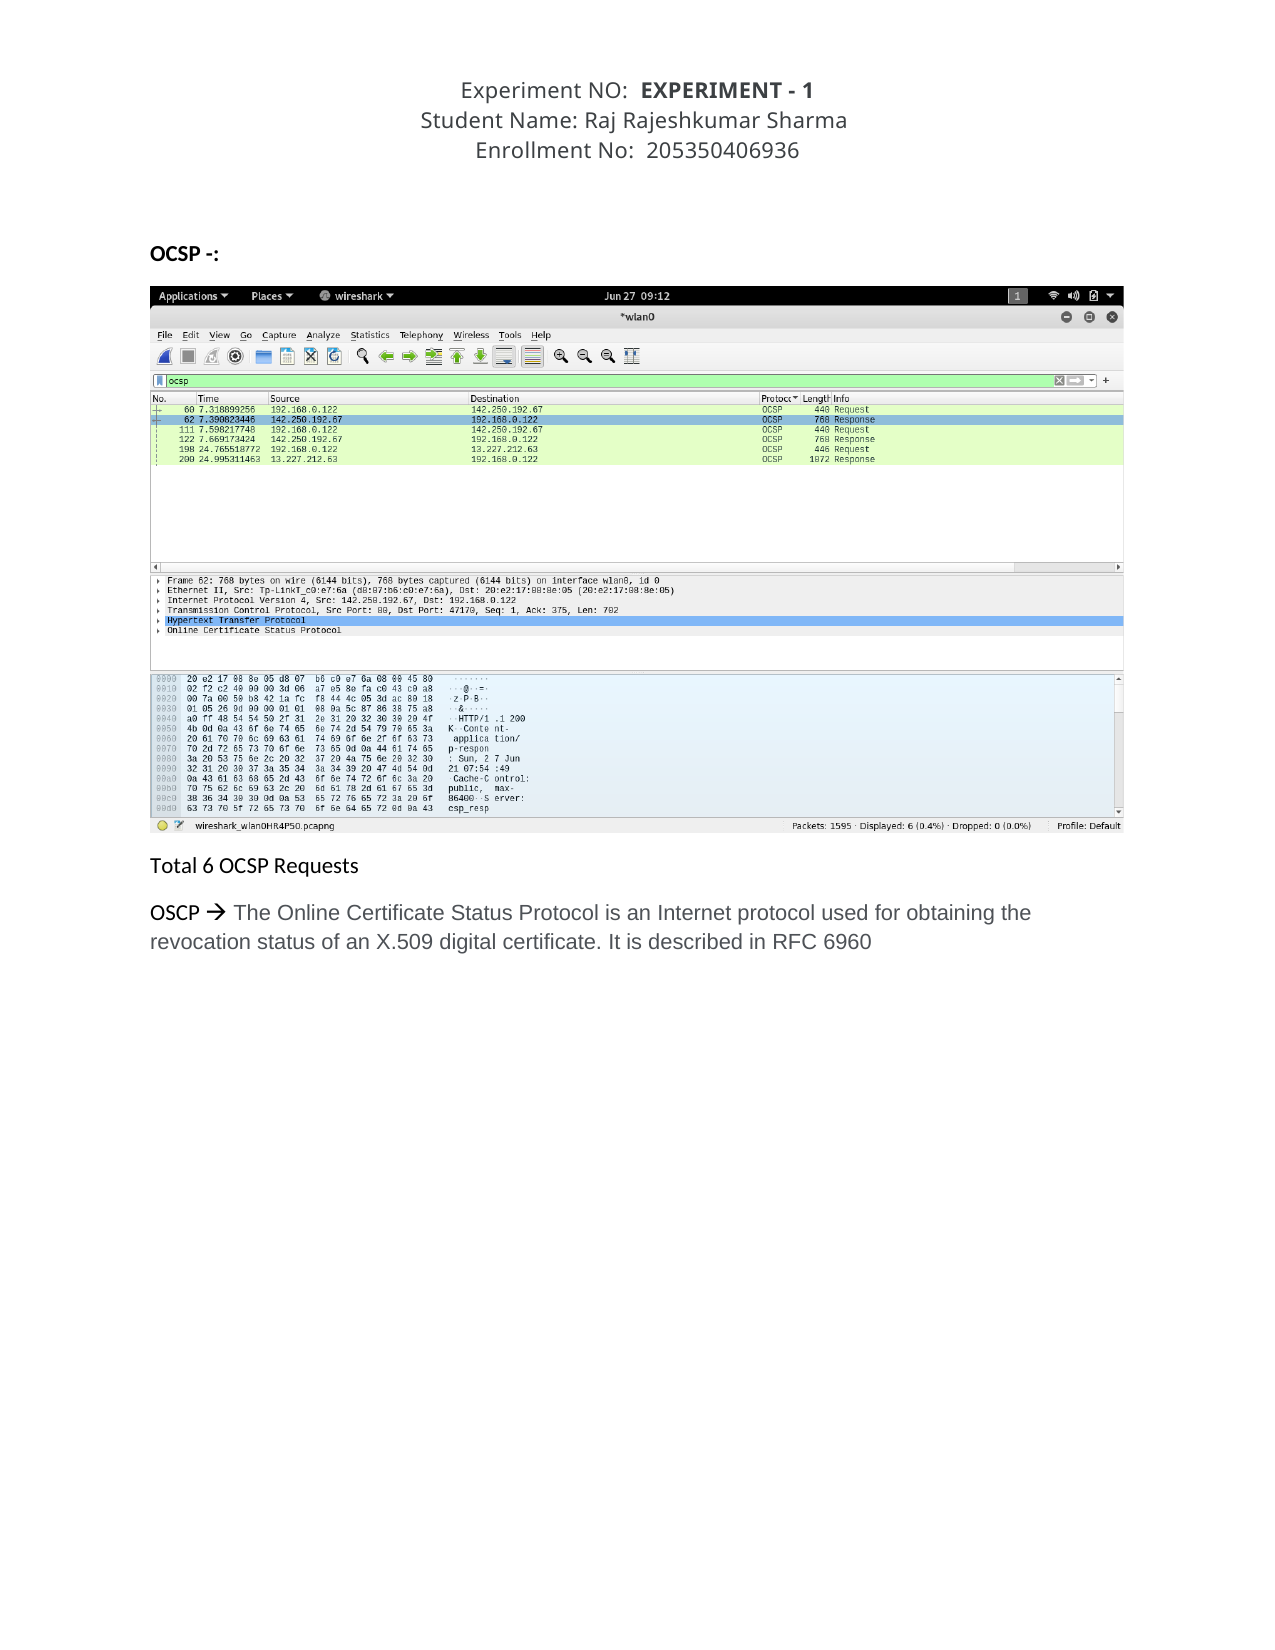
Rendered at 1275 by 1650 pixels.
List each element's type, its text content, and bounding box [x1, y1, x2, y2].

picture [150, 286, 1124, 833]
text OCSP -: [150, 239, 1125, 267]
text Total 6 OCSP Requests [150, 852, 1125, 880]
text OSCP The Online Certificate Status Protocol is an Internet protocol used for obtaining the revocation status of an X.509 digital certificate. It is described in RFC 6960 [150, 898, 1125, 954]
